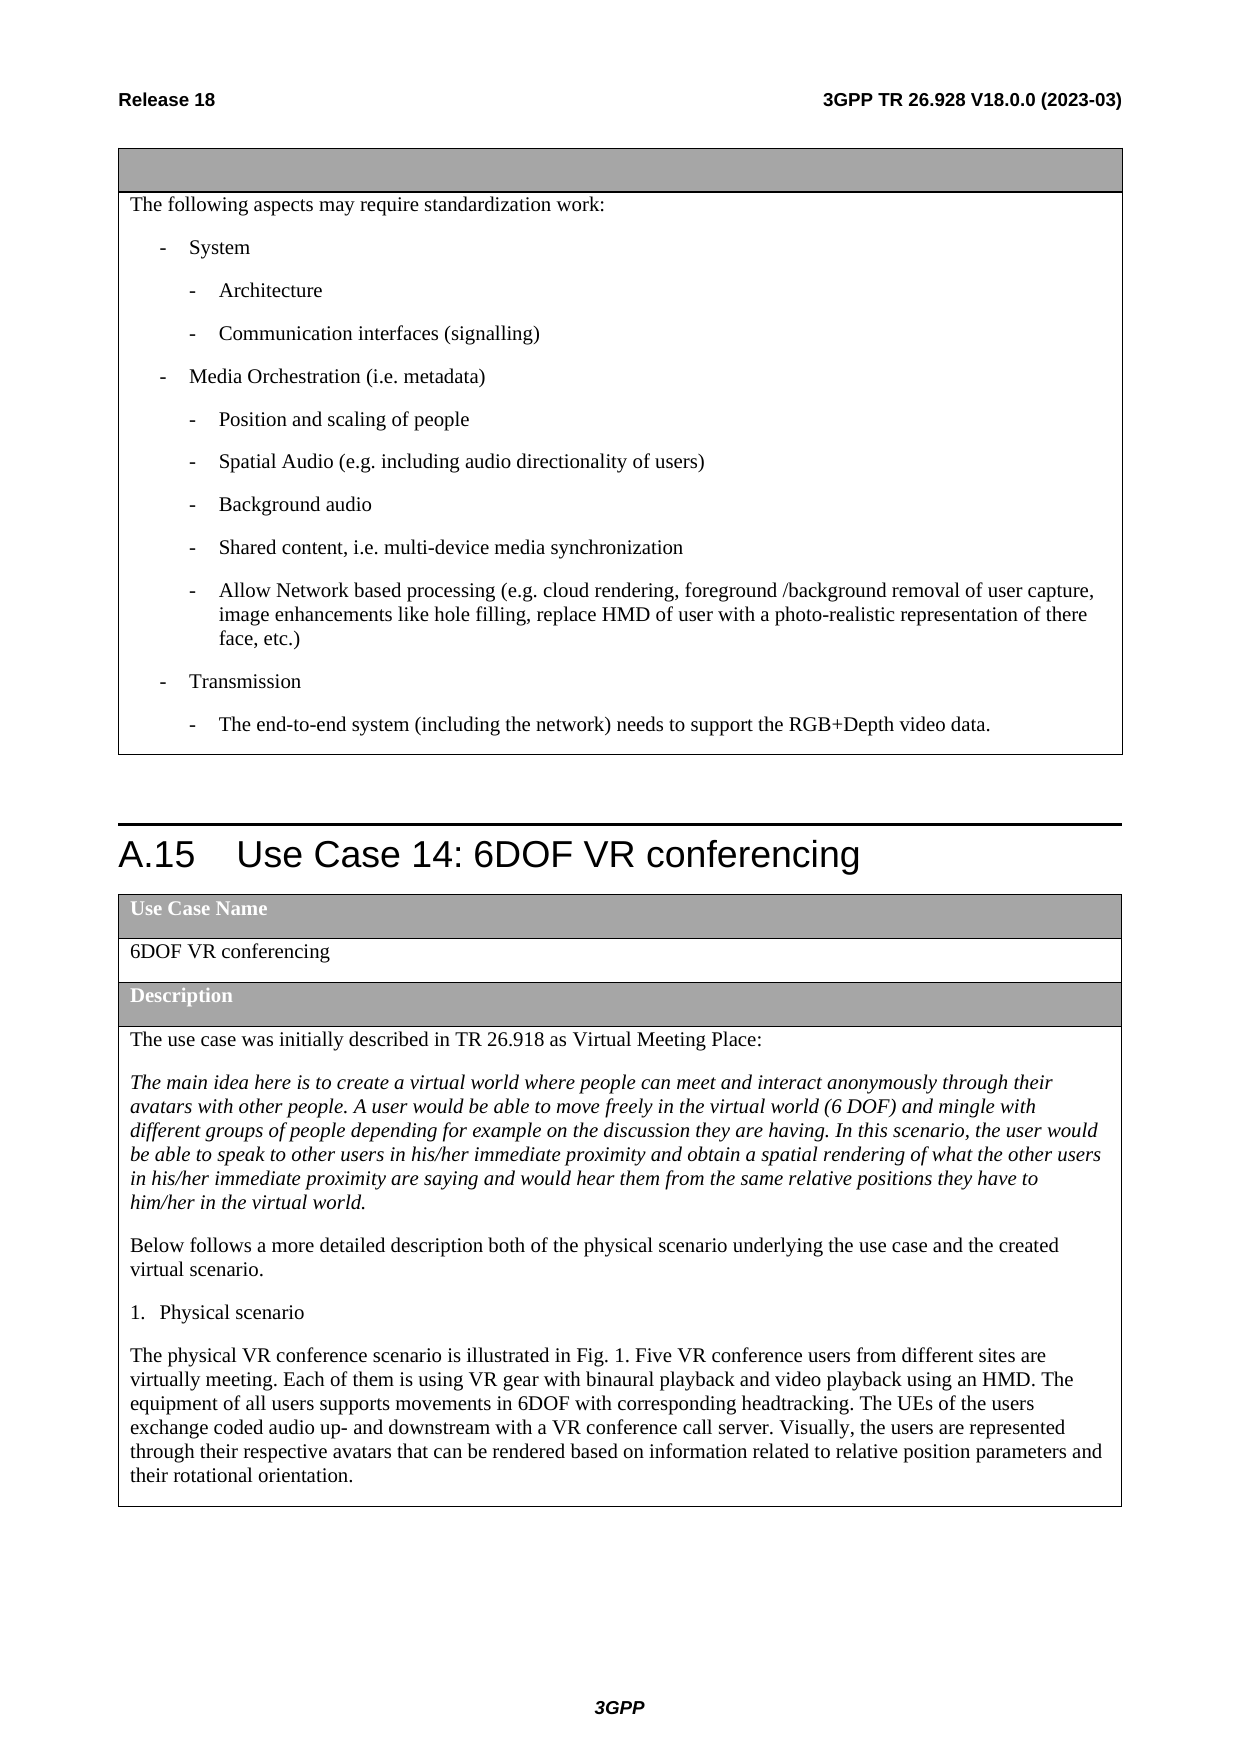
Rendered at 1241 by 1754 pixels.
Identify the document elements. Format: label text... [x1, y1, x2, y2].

table_cell 6DOF VR conferencing [119, 939, 1121, 982]
table_cell The following aspects may require standardization work: - System - Architecture - Communication interfaces (signalling) - Media Orchestration (i.e. metadata) - Position and scaling of people - Spatial Audio (e.g. including audio directionality of users) - Background audio - Shared content, i.e. multi-device media synchronization - Allow Network based processing (e.g. cloud rendering, foreground /background removal of user capture, image enhancements like hole filling, replace HMD of user with a photo-realistic representation of there face, etc.) - Transmission - The end-to-end system (including the network) needs to support the RGB+Depth video data. [119, 193, 1122, 754]
subtitle A.15 Use Case 14: 6DOF VR conferencing [118, 826, 1122, 876]
table_header Use Case Name [119, 895, 1121, 938]
table_cell Description [119, 983, 1121, 1026]
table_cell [119, 1027, 1121, 1506]
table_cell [119, 149, 1122, 191]
